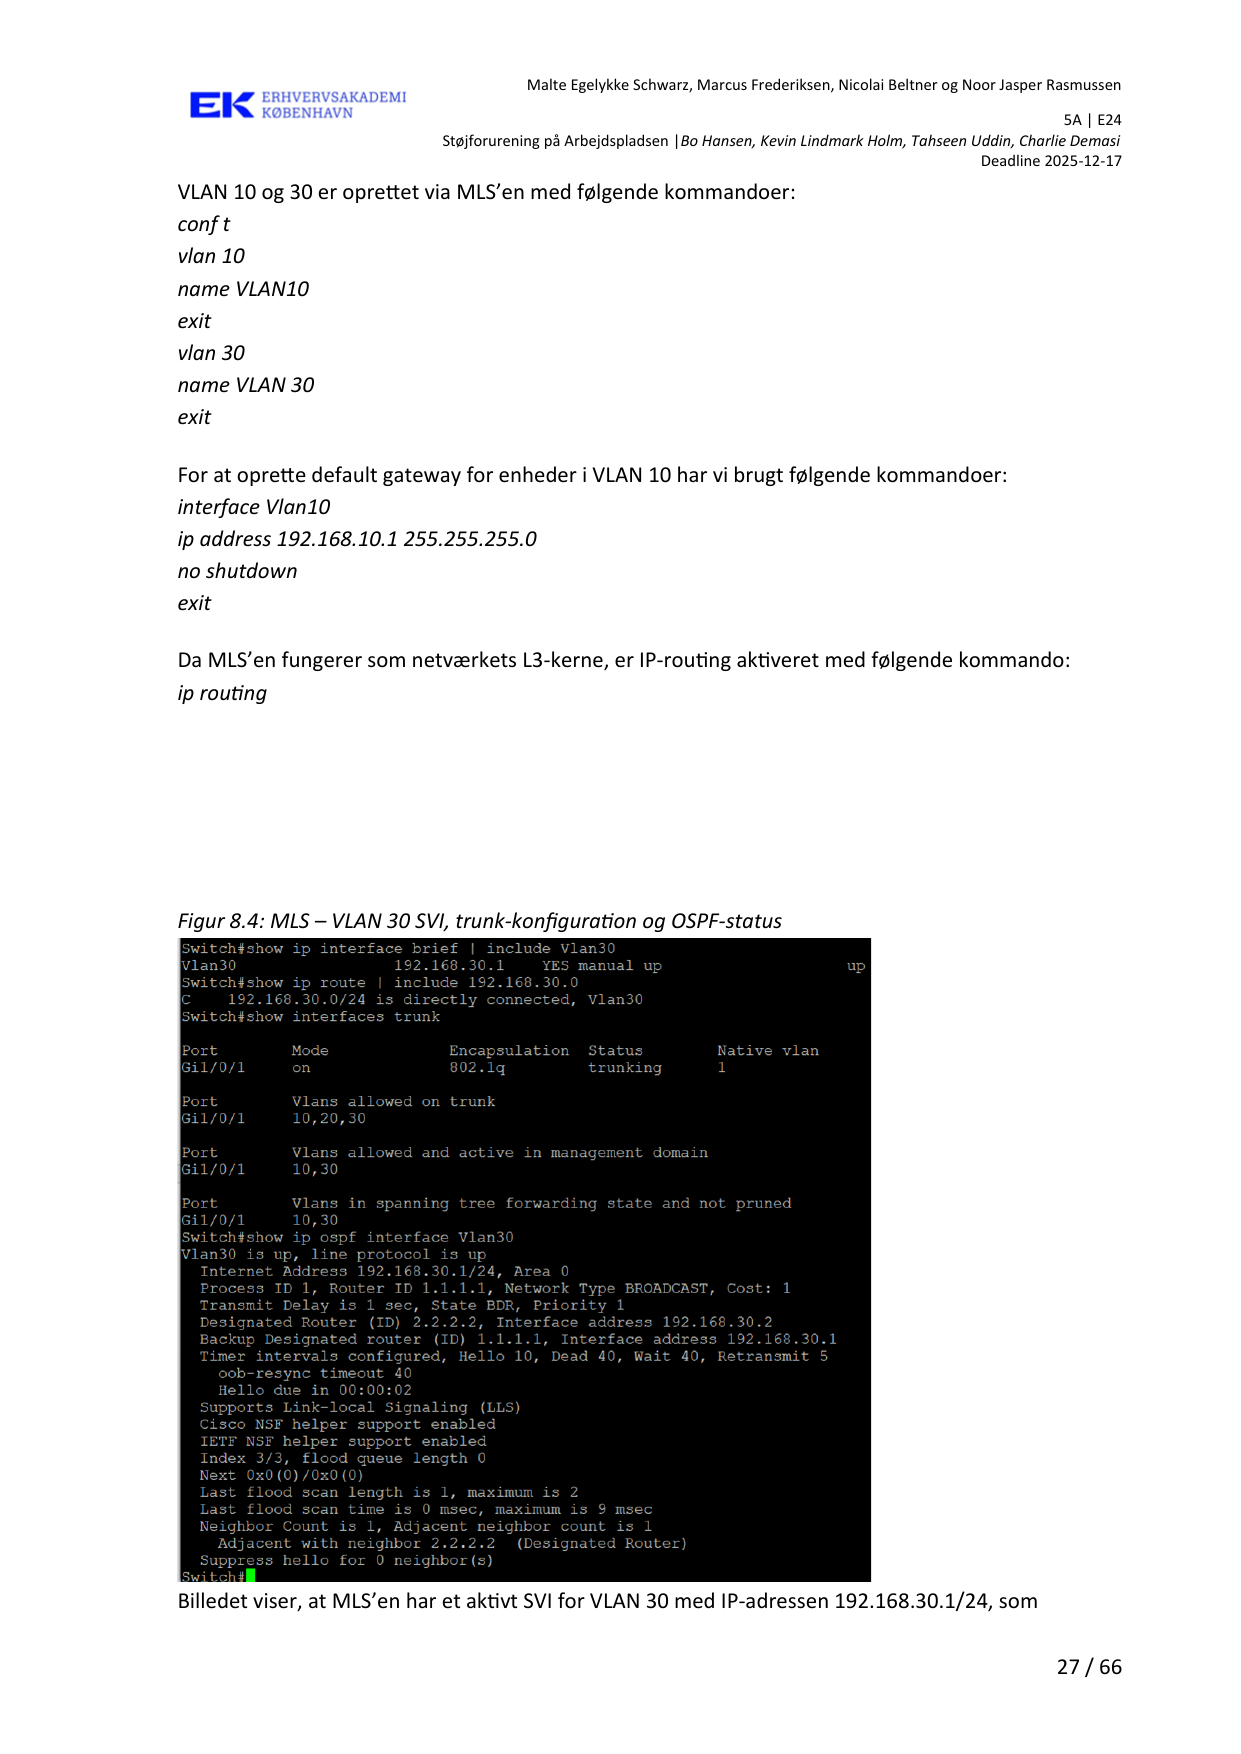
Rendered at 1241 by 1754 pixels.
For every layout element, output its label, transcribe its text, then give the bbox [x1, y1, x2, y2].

picture [177, 73, 420, 141]
text VLAN 10 og 30 er oprettet via MLS’en med følgende kommandoer: conf t vlan 10 name VLAN10 exit vlan 30 name VLAN 30 exit [177, 177, 1122, 431]
text Da MLS’en fungerer som netværkets L3-kerne, er IP-routing aktiveret med følgende kommando: ip routing [177, 646, 1122, 706]
text For at oprette default gateway for enheder i VLAN 10 har vi brugt følgende kommandoer: interface Vlan10 ip address 192.168.10.1 255.255.255.0 no shutdown exit [177, 460, 1122, 616]
picture [177, 938, 872, 1582]
